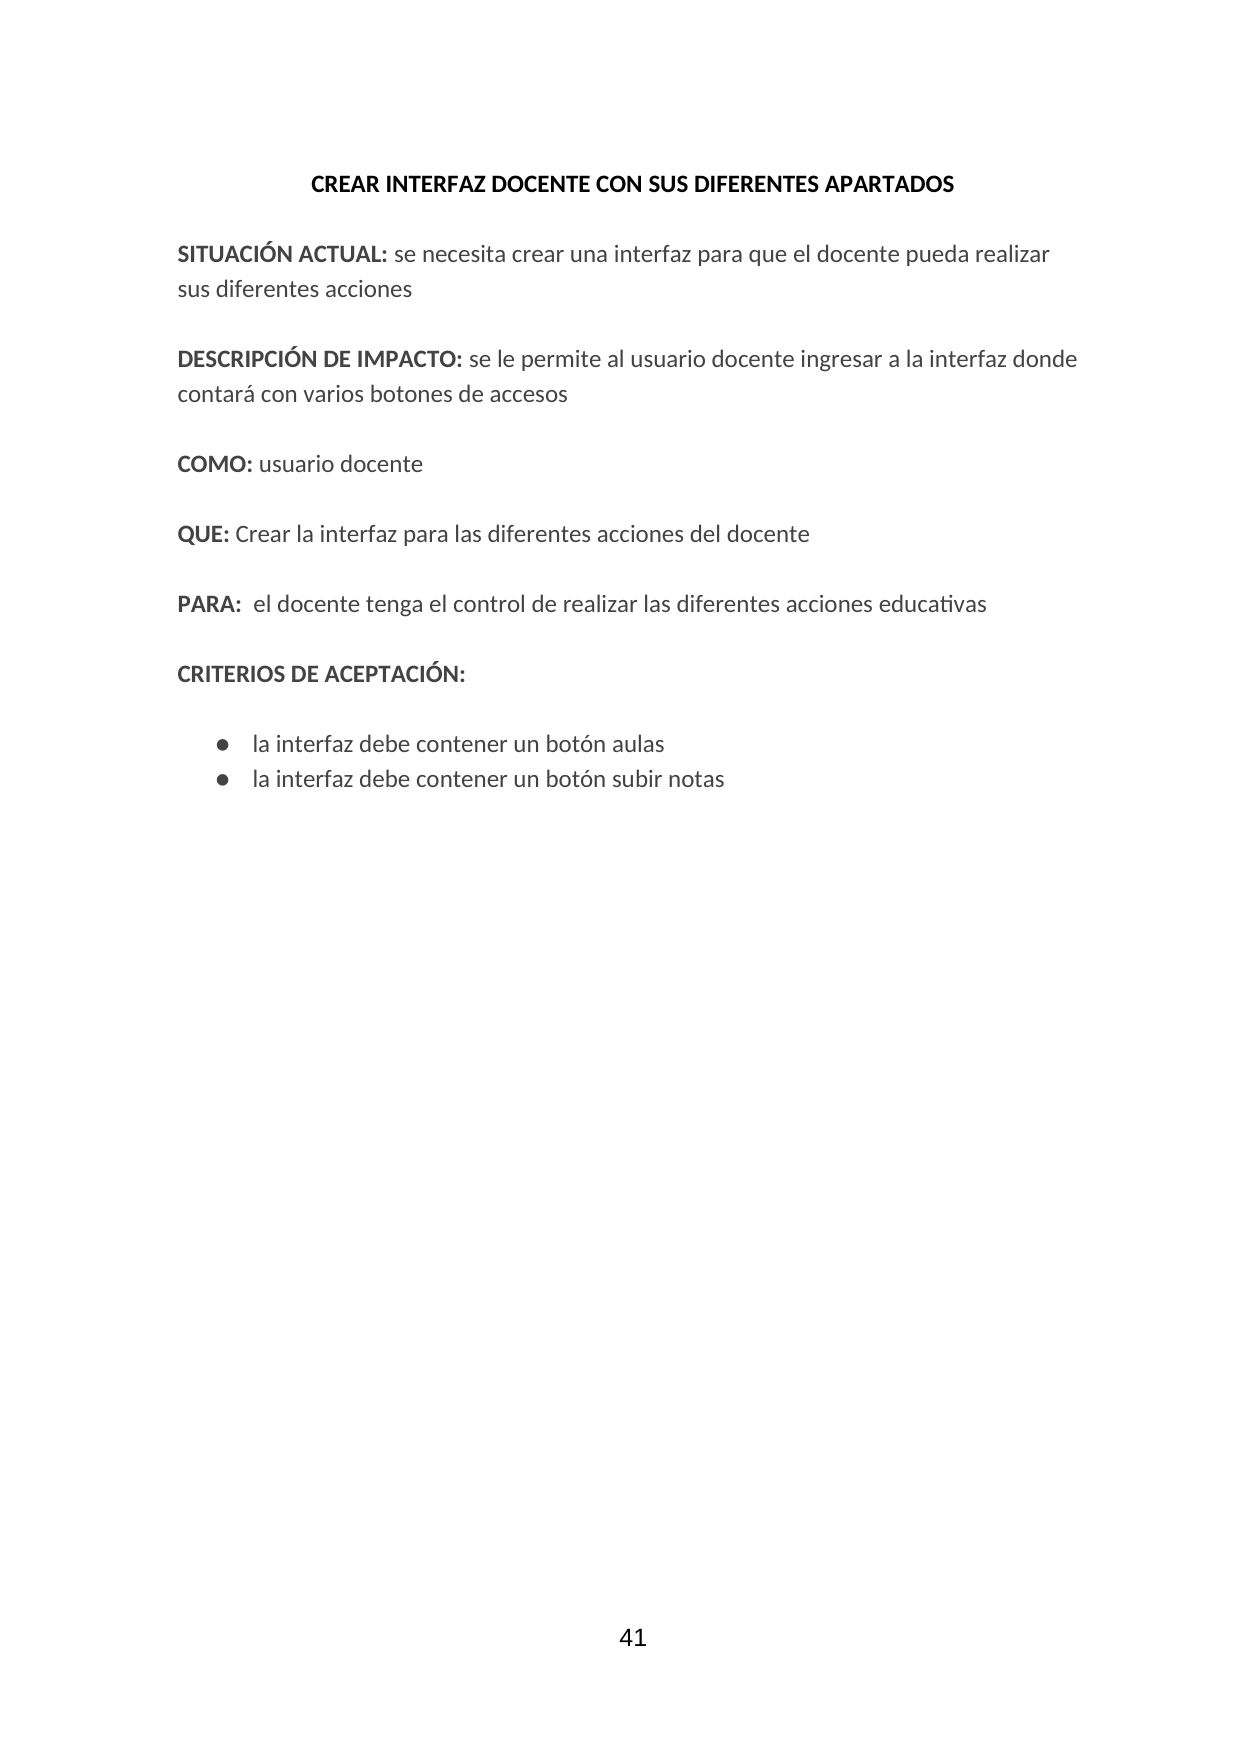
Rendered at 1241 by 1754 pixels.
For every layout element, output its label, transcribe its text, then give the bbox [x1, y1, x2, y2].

text SITUACIÓN ACTUAL: se necesita crear una interfaz para que el docente pueda realizar sus diferentes acciones [177, 238, 1089, 304]
list la interfaz debe contener un botón aulas [215, 728, 1089, 759]
subtitle CREAR INTERFAZ DOCENTE CON SUS DIFERENTES APARTADOS [177, 168, 1089, 199]
list la interfaz debe contener un botón subir notas [215, 763, 1089, 794]
text QUE: Crear la interfaz para las diferentes acciones del docente [177, 518, 1089, 549]
text COMO: usuario docente [177, 448, 1089, 479]
text PARA: el docente tenga el control de realizar las diferentes acciones educativas [177, 588, 1089, 619]
text DESCRIPCIÓN DE IMPACTO: se le permite al usuario docente ingresar a la interfaz donde contará con varios botones de accesos [177, 343, 1089, 409]
text CRITERIOS DE ACEPTACIÓN: [177, 658, 1089, 689]
